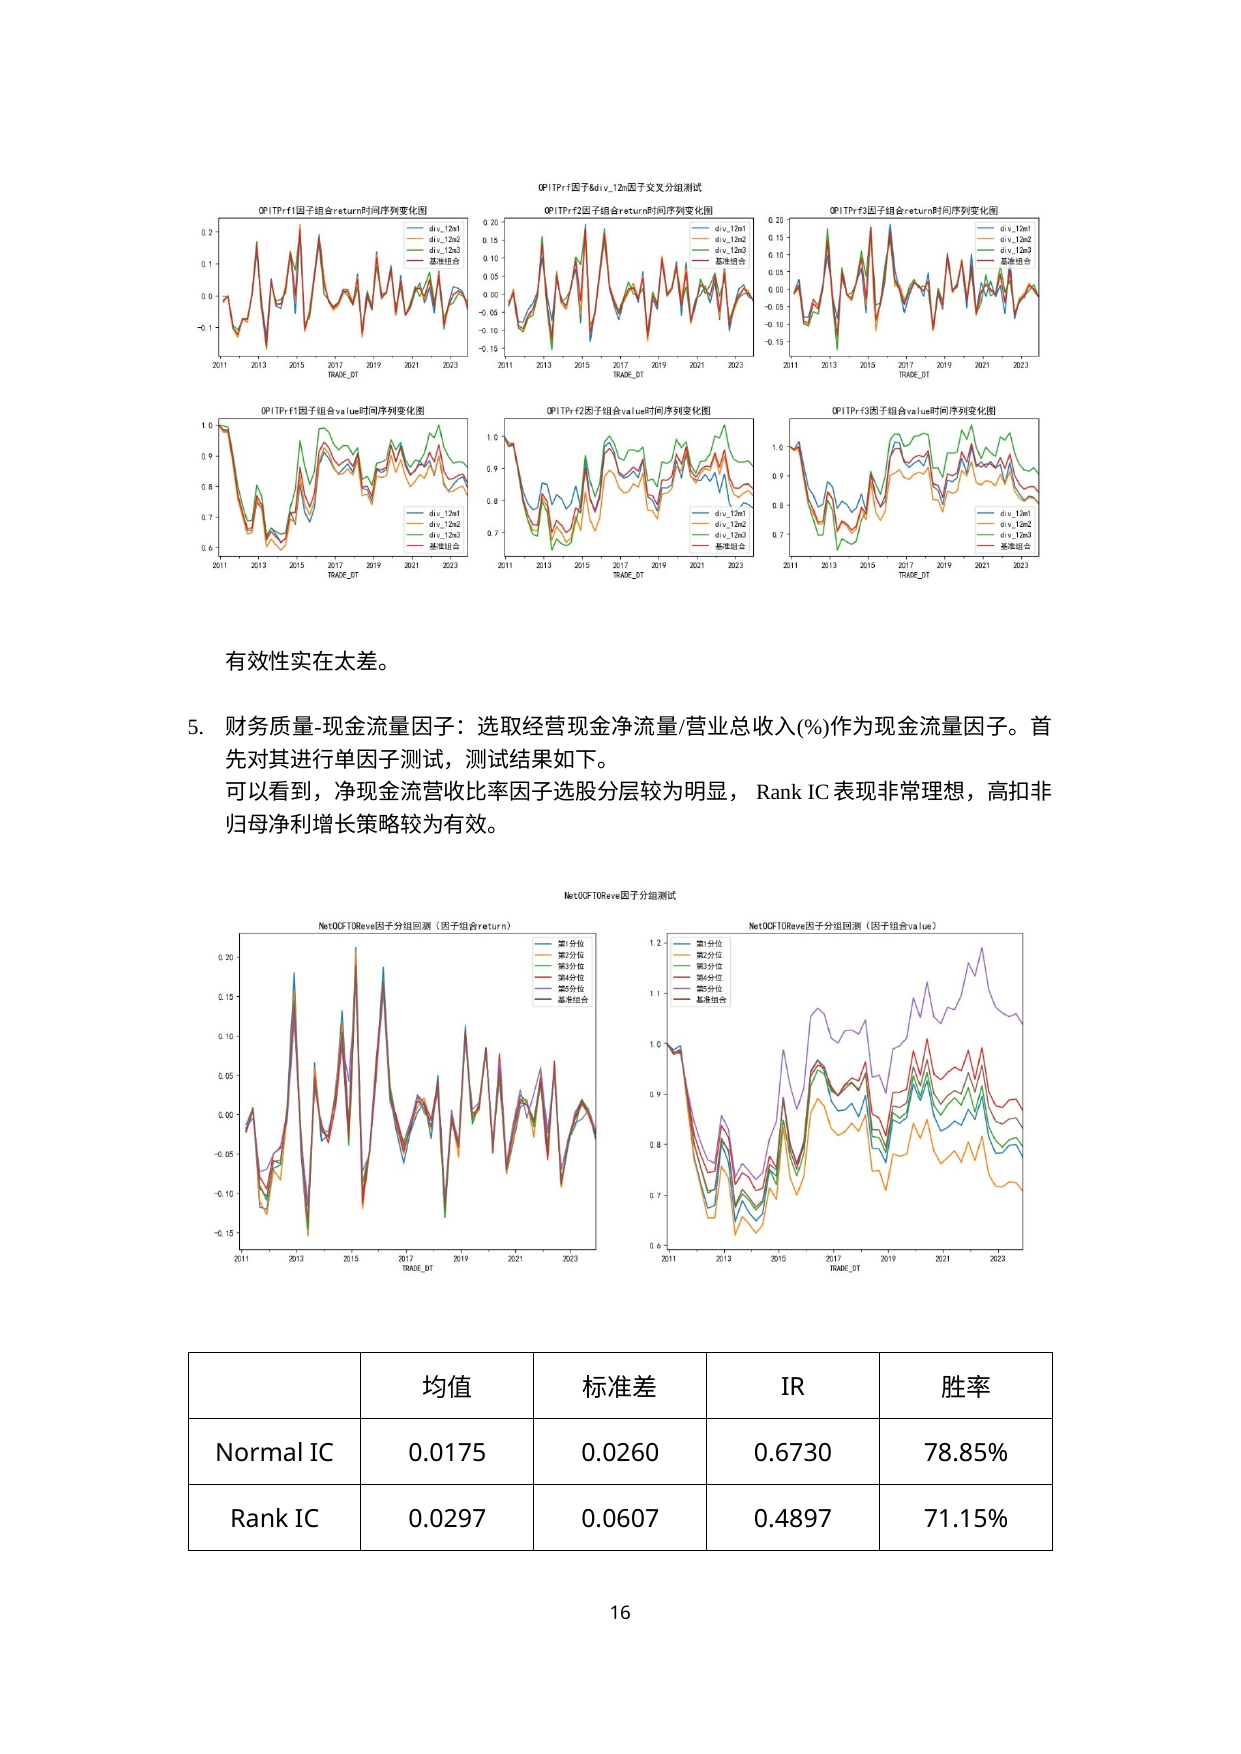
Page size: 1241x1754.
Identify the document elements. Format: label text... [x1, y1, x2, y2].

table_cell Normal IC [189, 1419, 360, 1484]
list 可以看到，净现金流营收比率因子选股分层较为明显， Rank IC表现非常理想，高扣非归母净利增长策略较为有效。 [225, 774, 1053, 839]
table_cell 71.15% [880, 1485, 1052, 1550]
picture [187, 882, 1053, 1309]
table_header [189, 1353, 360, 1418]
table_header 胜率 [880, 1353, 1052, 1418]
table_header 标准差 [534, 1353, 706, 1418]
table_header 均值 [361, 1353, 533, 1418]
list 财务质量-现金流量因子：选取经营现金净流量/营业总收入(%)作为现金流量因子。首先对其进行单因子测试，测试结果如下。 [187, 709, 1053, 774]
table_cell 0.0297 [361, 1485, 533, 1550]
list 有效性实在太差。 [225, 644, 1053, 676]
table_cell Rank IC [189, 1485, 360, 1550]
picture [187, 174, 1053, 601]
table_cell 0.0607 [534, 1485, 706, 1550]
table_cell 78.85% [880, 1419, 1052, 1484]
table_cell 0.4897 [707, 1485, 879, 1550]
table_cell 0.0175 [361, 1419, 533, 1484]
table_header IR [707, 1353, 879, 1418]
table_cell 0.6730 [707, 1419, 879, 1484]
table_cell 0.0260 [534, 1419, 706, 1484]
